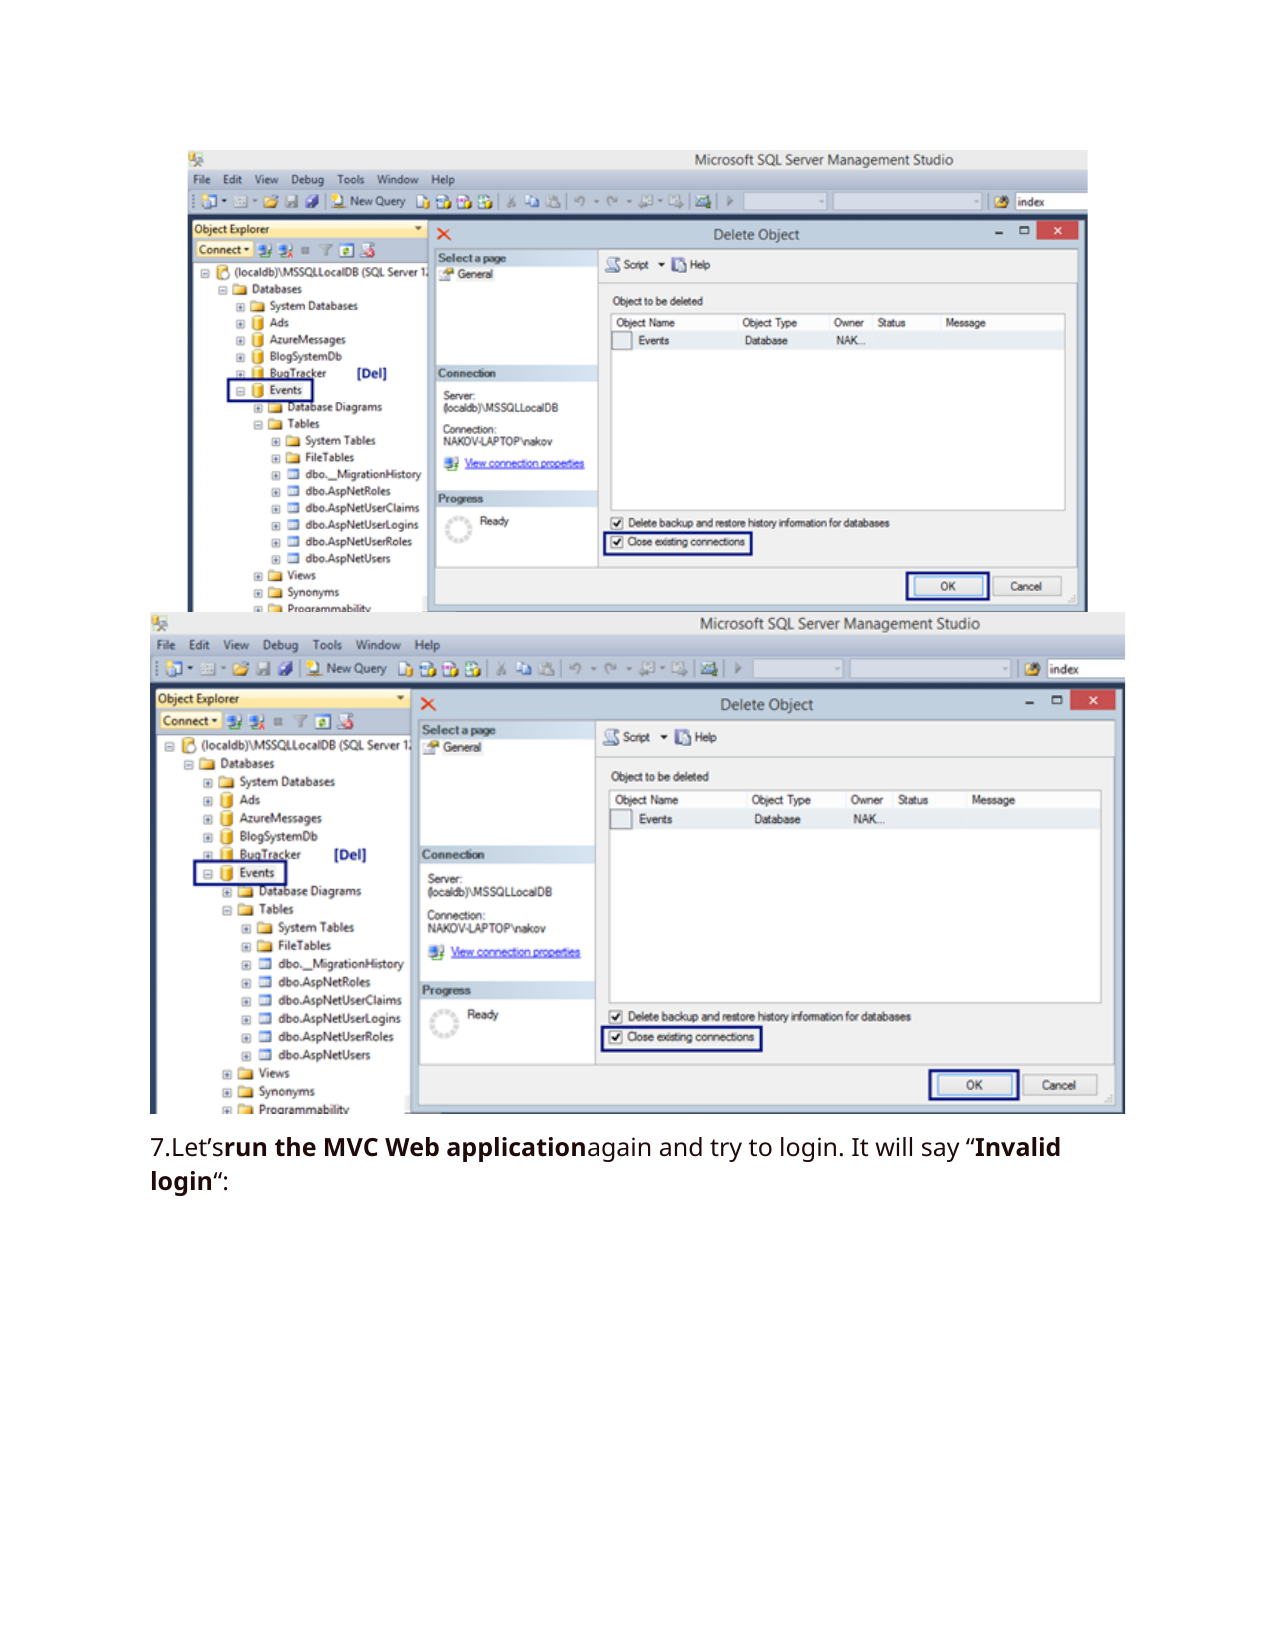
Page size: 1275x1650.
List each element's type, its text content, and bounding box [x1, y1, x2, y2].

picture [150, 150, 1125, 1114]
text 7.Let’srun the MVC Web applicationagain and try to login. It will say “Invalid login“: [150, 1130, 1125, 1198]
